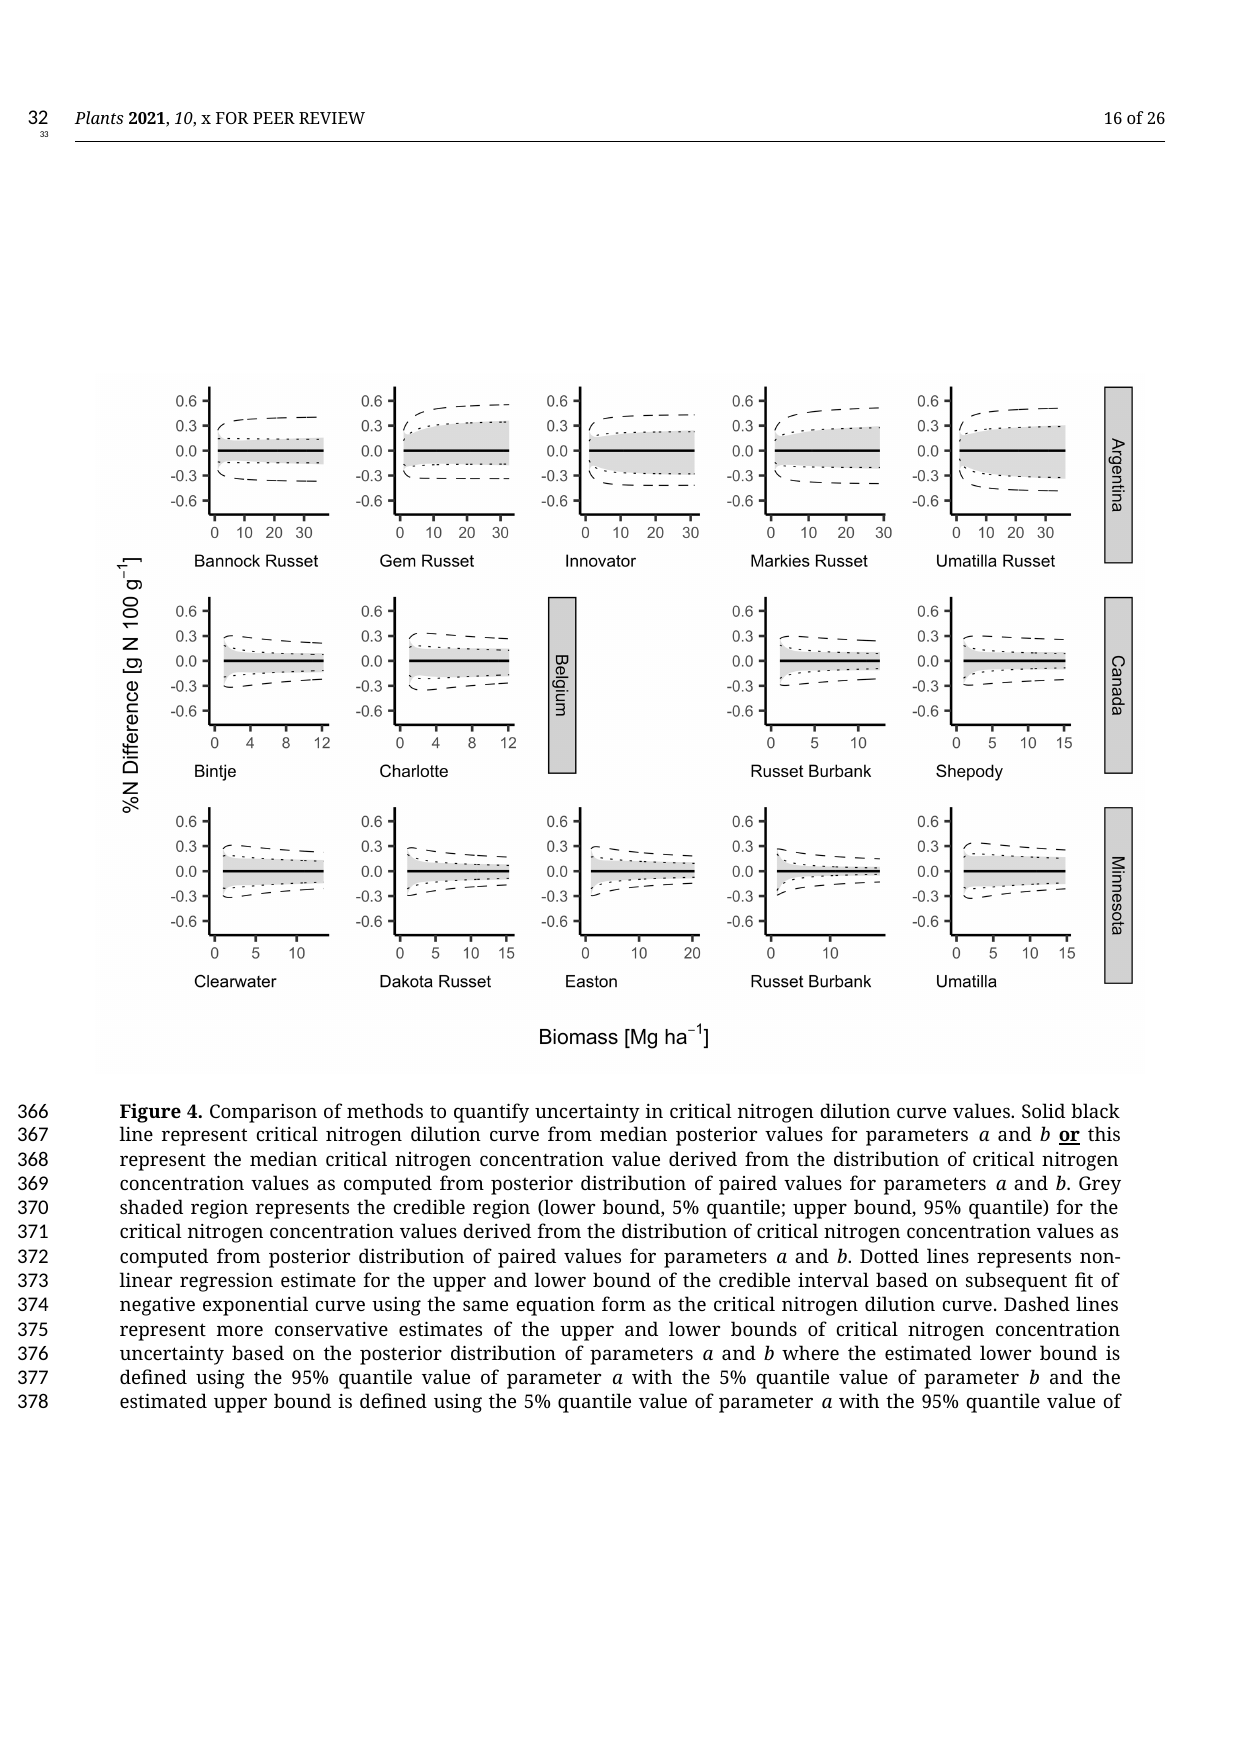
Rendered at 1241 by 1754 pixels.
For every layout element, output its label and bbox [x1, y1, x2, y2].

picture [95, 373, 1146, 1074]
table_header [84, 374, 1156, 1086]
text [119, 1099, 1121, 1414]
